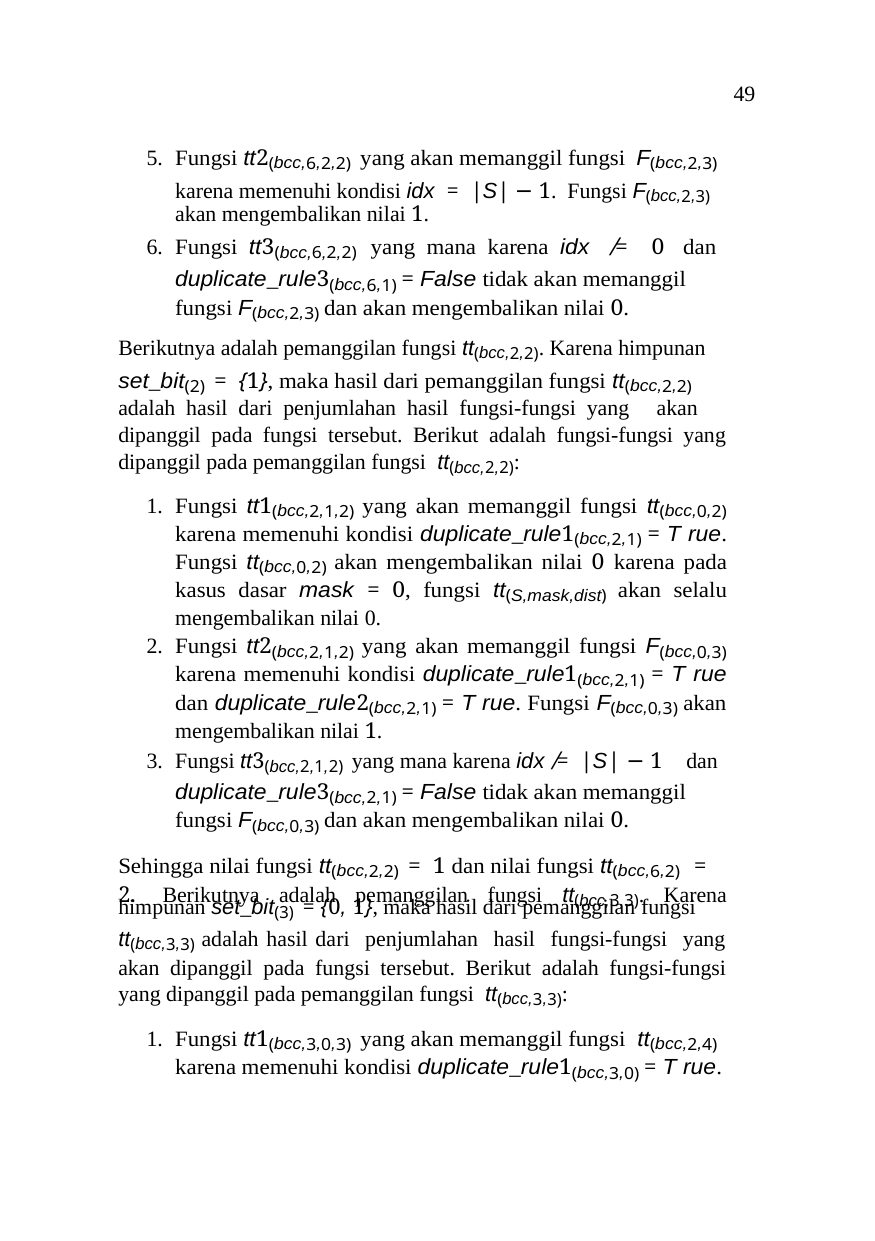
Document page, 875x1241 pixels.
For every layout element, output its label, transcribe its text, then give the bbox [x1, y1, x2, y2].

text dipanggil pada fungsi tersebut. Berikut adalah fungsi-fungsi yang dipanggil pada pemanggilan fungsi tt(bcc,2,2): [118, 422, 727, 479]
list Fungsi tt1(bcc,2,1,2) yang akan memanggil fungsi tt(bcc,0,2) karena memenuhi kondisi duplicate_rule1(bcc,2,1) = T rue. Fungsi tt(bcc,0,2) akan mengembalikan nilai 0 karena pada kasus dasar mask = 0, fungsi tt(S,mask,dist) akan selalu mengembalikan nilai 0. [146, 491, 727, 631]
list Fungsi tt3(bcc,2,1,2) yang mana karena idx ̸= |S| − 1 dan [146, 744, 755, 775]
text Berikutnya adalah pemanggilan fungsi tt(bcc,2,2). Karena himpunan [118, 337, 755, 359]
text karena memenuhi kondisi idx = |S| − 1. Fungsi F(bcc,2,3) [175, 169, 737, 206]
text duplicate_rule3(bcc,6,1) = False tidak akan memanggil fungsi F(bcc,2,3) dan akan mengembalikan nilai 0. [175, 262, 737, 324]
list Fungsi tt3(bcc,6,2,2) yang mana karena idx ̸= 0 dan [146, 225, 755, 262]
text adalah hasil dari penjumlahan hasil fungsi-fungsi yang akan [118, 396, 755, 420]
text Sehingga nilai fungsi tt(bcc,2,2) = 1 dan nilai fungsi tt(bcc,6,2) = [118, 850, 755, 879]
list Fungsi tt2(bcc,2,1,2) yang akan memanggil fungsi F(bcc,0,3) karena memenuhi kondisi duplicate_rule1(bcc,2,1) = T rue dan duplicate_rule2(bcc,2,1) = T rue. Fungsi F(bcc,0,3) akan mengembalikan nilai 1. [146, 631, 727, 744]
list Fungsi tt2(bcc,6,2,2) yang akan memanggil fungsi F(bcc,2,3) [146, 147, 755, 169]
text tt(bcc,3,3) adalah hasil dari penjumlahan hasil fungsi-fungsi yang akan dipanggil pada fungsi tersebut. Berikut adalah fungsi-fungsi yang dipanggil pada pemanggilan fungsi tt(bcc,3,3): [118, 925, 727, 1010]
text akan mengembalikan nilai 1. [175, 206, 674, 225]
list Fungsi tt1(bcc,3,0,3) yang akan memanggil fungsi tt(bcc,2,4) [146, 1023, 755, 1052]
text karena memenuhi kondisi duplicate_rule1(bcc,3,0) = T rue. [175, 1052, 737, 1081]
text set_bit(2) = {1}, maka hasil dari pemanggilan fungsi tt(bcc,2,2) [118, 359, 755, 396]
list Berikutnya adalah pemanggilan fungsi tt(bcc,3,3). Karena himpunan set_bit(3) = {0, 1}, maka hasil dari pemanggilan fungsi [118, 889, 727, 923]
text duplicate_rule3(bcc,2,1) = False tidak akan memanggil fungsi F(bcc,0,3) dan akan mengembalikan nilai 0. [175, 775, 737, 837]
